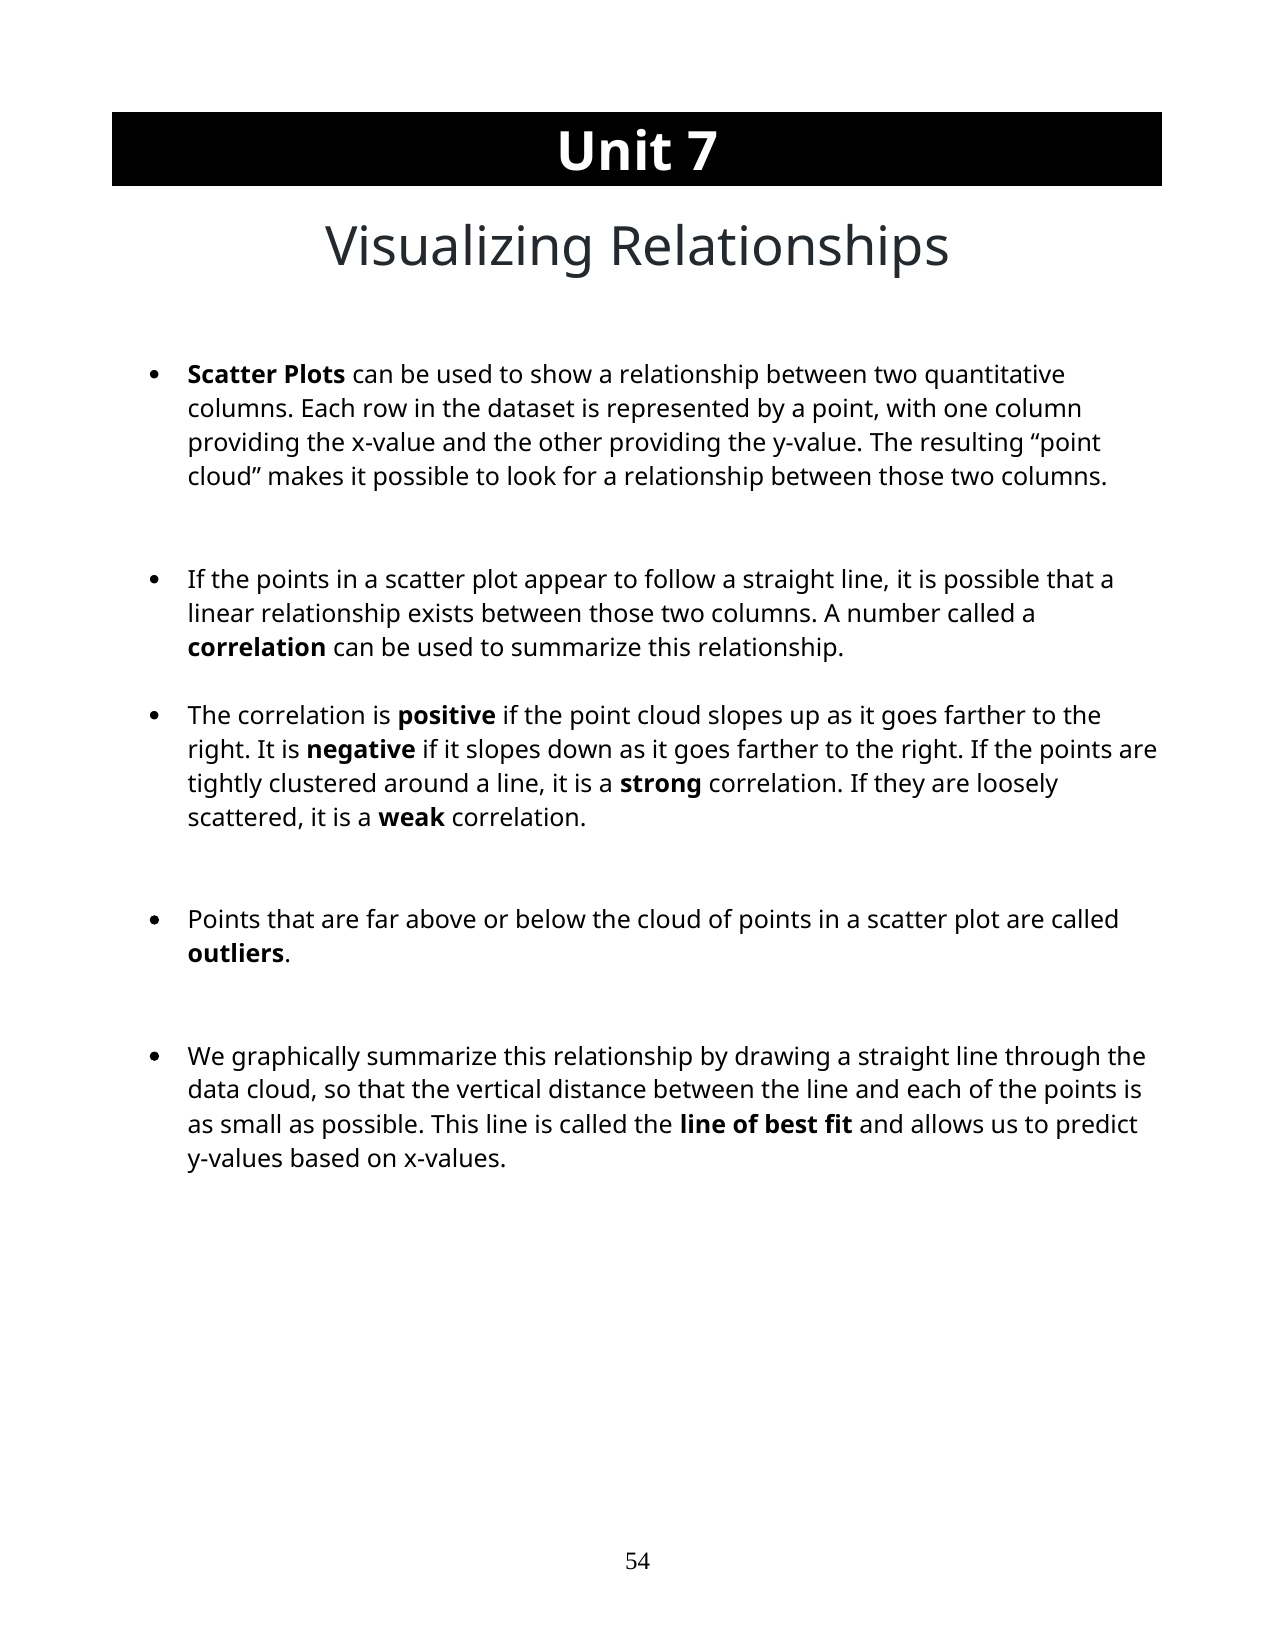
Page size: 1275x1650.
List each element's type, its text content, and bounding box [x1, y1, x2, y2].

subtitle Unit 7 [112, 112, 1162, 186]
list We graphically summarize this relationship by drawing a straight line through the data cloud, so that the vertical distance between the line and each of the points is as small as possible. This line is called the line of best fit and allows us to predict y-values based on x-values. [150, 1038, 1162, 1174]
list Points that are far above or below the cloud of points in a scatter plot are called outliers. [150, 902, 1162, 970]
list If the points in a scatter plot appear to follow a straight line, it is possible that a linear relationship exists between those two columns. A number called a correlation can be used to summarize this relationship. [150, 561, 1162, 663]
list Scatter Plots can be used to show a relationship between two quantitative columns. Each row in the dataset is represented by a point, with one column providing the x-value and the other providing the y-value. The resulting “point cloud” makes it possible to look for a relationship between those two columns. [150, 357, 1162, 493]
list The correlation is positive if the point cloud slopes up as it goes farther to the right. It is negative if it slopes down as it goes farther to the right. If the points are tightly clustered around a line, it is a strong correlation. If they are loosely scattered, it is a weak correlation. [150, 697, 1162, 834]
subtitle Visualizing Relationships [112, 207, 1162, 281]
